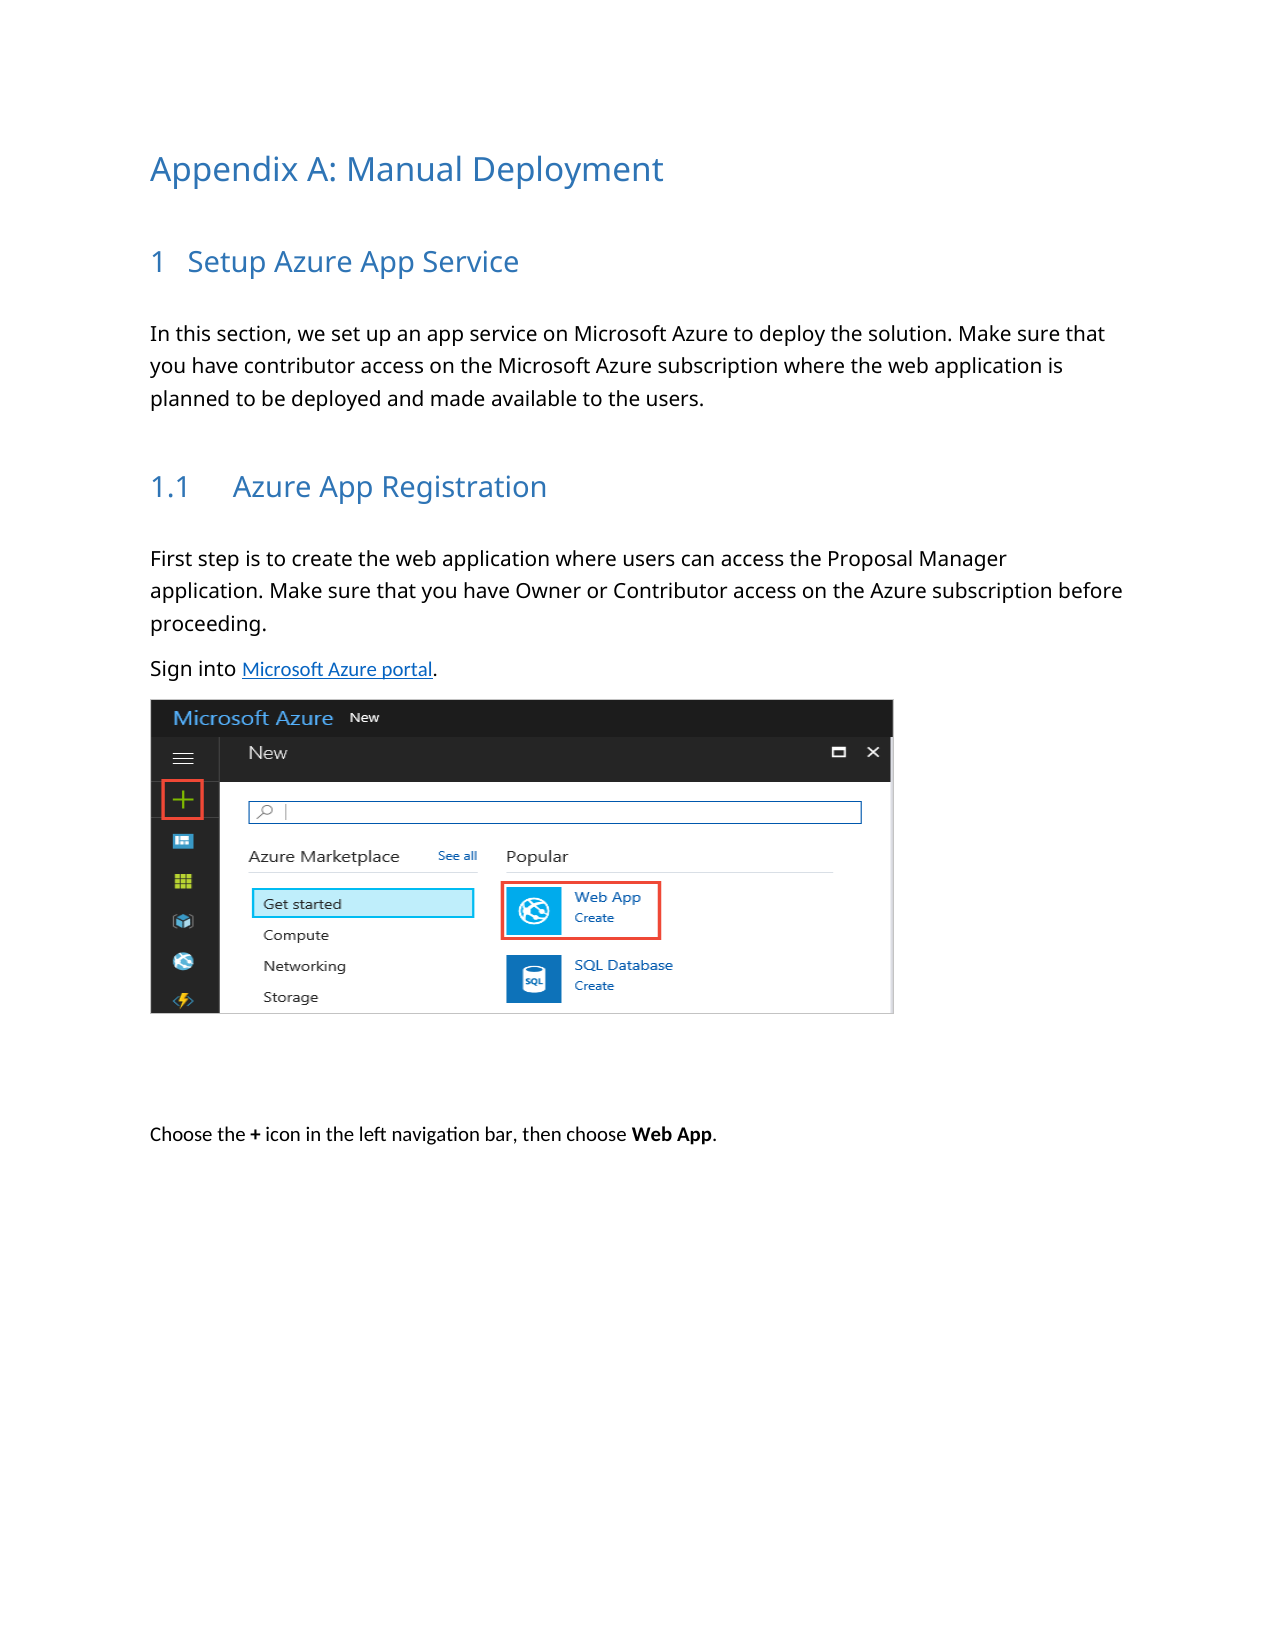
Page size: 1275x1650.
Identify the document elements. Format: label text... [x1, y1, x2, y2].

text Sign into Microsoft Azure portal. [150, 654, 1125, 683]
subtitle Setup Azure App Service [150, 242, 1125, 281]
text First step is to create the web application where users can access the Proposal Manager application. Make sure that you have Owner or Contributor access on the Azure subscription before proceeding. [150, 544, 1125, 637]
text Choose the + icon in the left navigation bar, then choose Web App. [150, 1121, 1125, 1147]
picture [150, 699, 894, 1014]
subtitle Azure App Registration [150, 467, 1125, 506]
text In this section, we set up an app service on Microsoft Azure to deploy the solution. Make sure that you have contributor access on the Microsoft Azure subscription where the web application is planned to be deployed and made available to the users. [150, 319, 1125, 412]
subtitle Appendix A: Manual Deployment [150, 146, 1125, 192]
